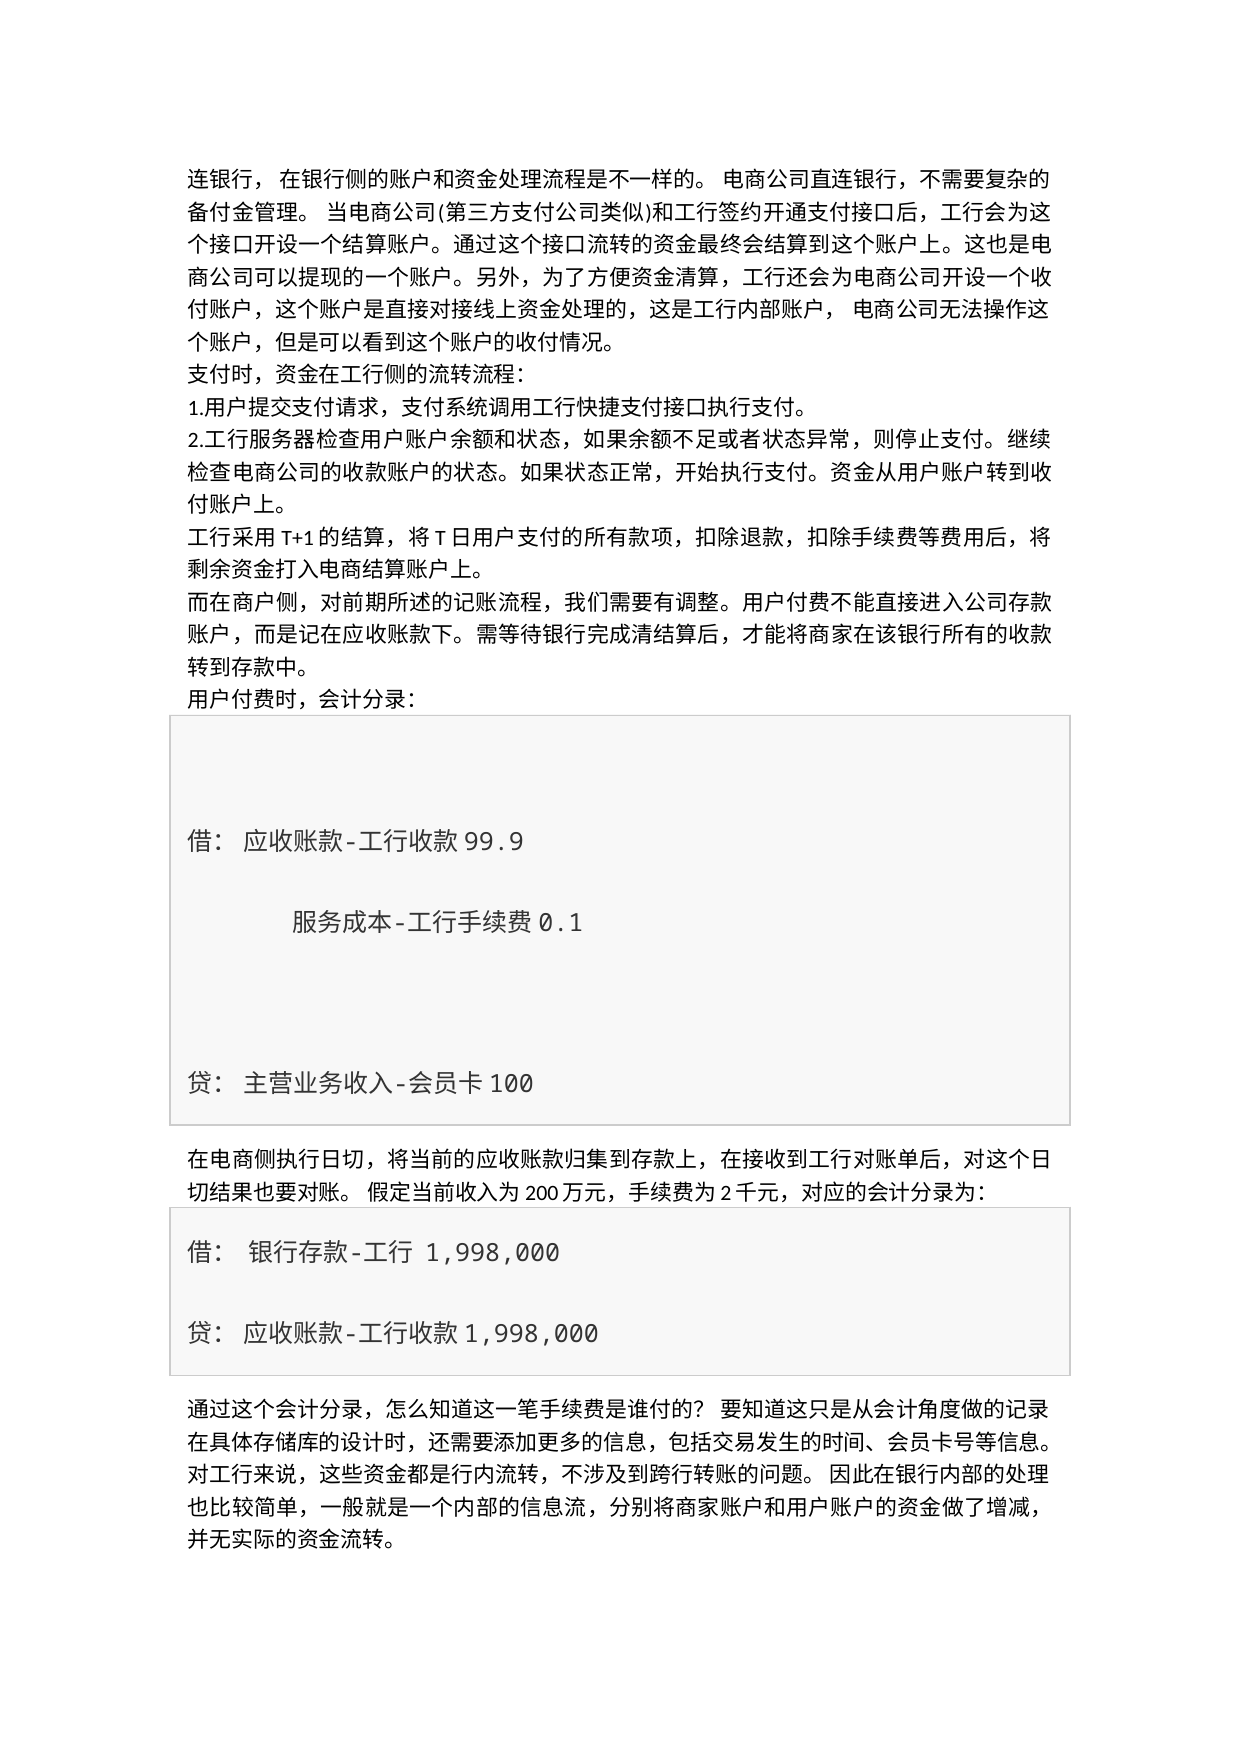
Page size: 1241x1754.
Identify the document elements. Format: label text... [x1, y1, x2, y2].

text 对工行来说，这些资金都是行内流转，不涉及到跨行转账的问题。 因此在银行内部的处理也比较简单，一般就是一个内部的信息流，分别将商家账户和用户账户的资金做了增减，并无实际的资金流转。 [187, 1457, 1053, 1554]
text 贷： 主营业务收入-会员卡 100 [171, 1037, 1069, 1124]
text 借： 银行存款-工行 1,998,000 [171, 1208, 1069, 1283]
text 用户付费时，会计分录： [187, 682, 1053, 714]
text 借： 应收账款-工行收款 99.9 [171, 795, 1069, 872]
text 在电商侧执行日切，将当前的应收账款归集到存款上，在接收到工行对账单后，对这个日切结果也要对账。 假定当前收入为200万元，手续费为2千元，对应的会计分录为： [187, 1142, 1053, 1207]
text 贷： 应收账款-工行收款 1,998,000 [171, 1287, 1069, 1375]
text 1.用户提交支付请求，支付系统调用工行快捷支付接口执行支付。 2.工行服务器检查用户账户余额和状态，如果余额不足或者状态异常，则停止支付。继续检查电商公司的收款账户的状态。如果状态正常，开始执行支付。资金从用户账户转到收付账户上。 [187, 389, 1053, 519]
text 支付时，资金在工行侧的流转流程： [187, 357, 1053, 389]
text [187, 162, 1053, 357]
text 而在商户侧，对前期所述的记账流程，我们需要有调整。用户付费不能直接进入公司存款账户，而是记在应收账款下。需等待银行完成清结算后，才能将商家在该银行所有的收款转到存款中。 [187, 584, 1053, 682]
text 工行采用T+1的结算，将T日用户支付的所有款项，扣除退款，扣除手续费等费用后，将剩余资金打入电商结算账户上。 [187, 519, 1053, 584]
text 服务成本-工行手续费 0.1 [171, 876, 1069, 953]
text 通过这个会计分录，怎么知道这一笔手续费是谁付的？ 要知道这只是从会计角度做的记录，在具体存储库的设计时，还需要添加更多的信息，包括交易发生的时间、会员卡号等信息。 [187, 1392, 1053, 1457]
